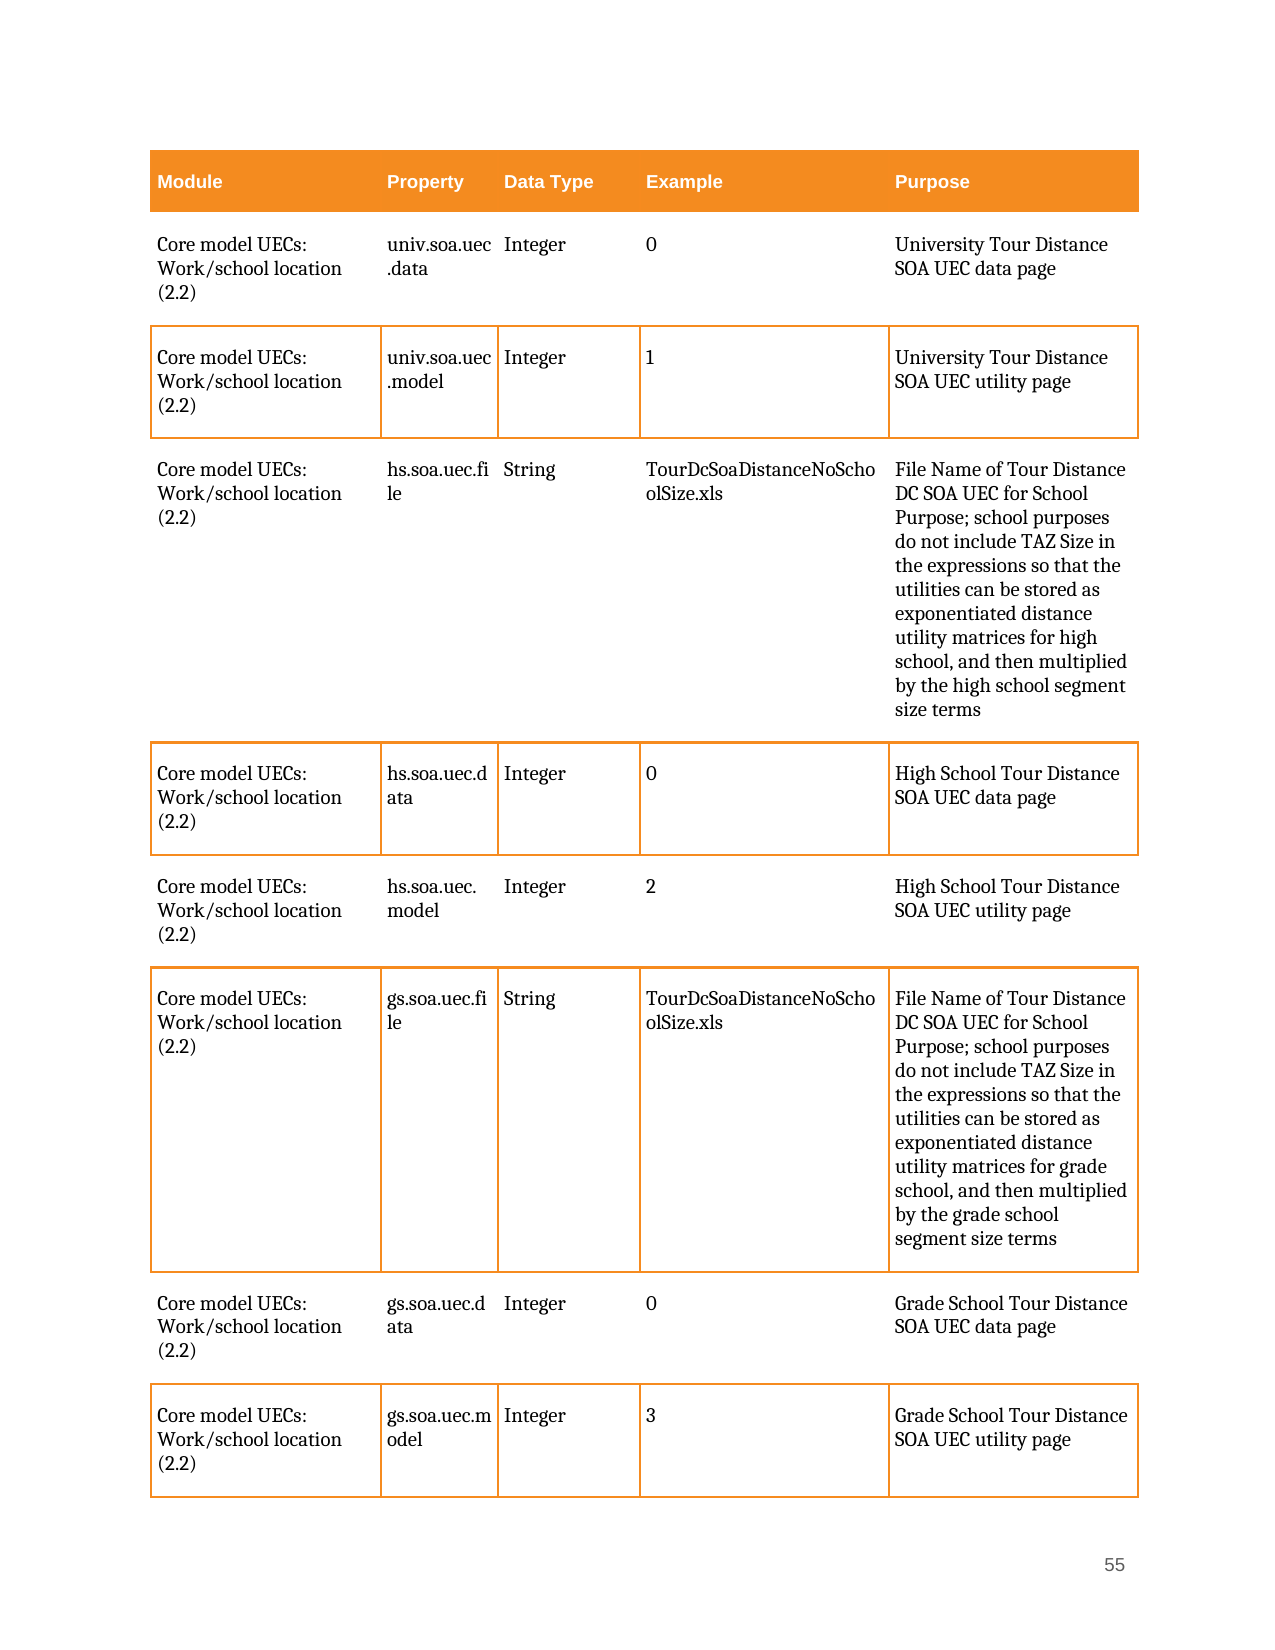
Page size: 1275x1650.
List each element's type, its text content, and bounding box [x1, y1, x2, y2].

table_cell String [498, 439, 640, 741]
table_cell hs.soa.uec.data [382, 744, 497, 854]
table_cell Core model UECs: Work/school location (2.2) [151, 439, 381, 741]
table_cell hs.soa.uec.model [381, 856, 498, 966]
table_cell 0 [640, 1273, 889, 1383]
table_cell Integer [498, 856, 640, 966]
table_cell Integer [498, 1273, 640, 1383]
table_cell 0 [641, 744, 888, 854]
table_cell Integer [499, 744, 639, 854]
table_cell Grade School Tour Distance SOA UEC utility page [890, 1385, 1137, 1496]
table_cell University Tour Distance SOA UEC utility page [890, 327, 1137, 437]
table_cell Core model UECs: Work/school location (2.2) [152, 744, 380, 854]
table_cell Integer [498, 212, 640, 325]
table_cell hs.soa.uec.file [381, 439, 498, 741]
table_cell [151, 212, 381, 325]
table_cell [151, 1273, 381, 1383]
table_cell univ.soa.uec.model [382, 327, 497, 437]
table_cell University Tour Distance SOA UEC data page [889, 212, 1138, 325]
table_cell 0 [640, 212, 889, 325]
table_cell High School Tour Distance SOA UEC utility page [889, 856, 1138, 966]
table_cell Core model UECs: Work/school location (2.2) [151, 856, 381, 966]
table_cell 1 [641, 327, 888, 437]
table_header Data Type [499, 152, 639, 212]
table_cell High School Tour Distance SOA UEC data page [890, 744, 1137, 854]
table_cell Integer [499, 327, 639, 437]
table_cell univ.soa.uec.data [381, 212, 498, 325]
table_cell String [499, 969, 639, 1271]
table_cell TourDcSoaDistanceNoSchoolSize.xls [641, 969, 888, 1271]
table_cell Core model UECs: Work/school location (2.2) [152, 969, 380, 1271]
table_cell gs.soa.uec.file [382, 969, 497, 1271]
table_cell gs.soa.uec.model [382, 1385, 497, 1496]
table_header Example [641, 152, 888, 212]
table_cell Grade School Tour Distance SOA UEC data page [889, 1273, 1138, 1383]
table_cell 3 [641, 1385, 888, 1496]
table_header Module [152, 152, 380, 212]
table_cell 2 [640, 856, 889, 966]
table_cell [152, 327, 380, 437]
table_header Property [382, 152, 497, 212]
table_header Purpose [890, 152, 1137, 212]
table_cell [152, 1385, 380, 1496]
table_cell File Name of Tour Distance DC SOA UEC for School Purpose; school purposes do not include TAZ Size in the expressions so that the utilities can be stored as exponentiated distance utility matrices for high school, and then multiplied by the high school segment size terms [889, 439, 1138, 741]
table_cell File Name of Tour Distance DC SOA UEC for School Purpose; school purposes do not include TAZ Size in the expressions so that the utilities can be stored as exponentiated distance utility matrices for grade school, and then multiplied by the grade school segment size terms [890, 969, 1137, 1271]
table_cell TourDcSoaDistanceNoSchoolSize.xls [640, 439, 889, 741]
table_cell Integer [499, 1385, 639, 1496]
table_cell gs.soa.uec.data [381, 1273, 498, 1383]
